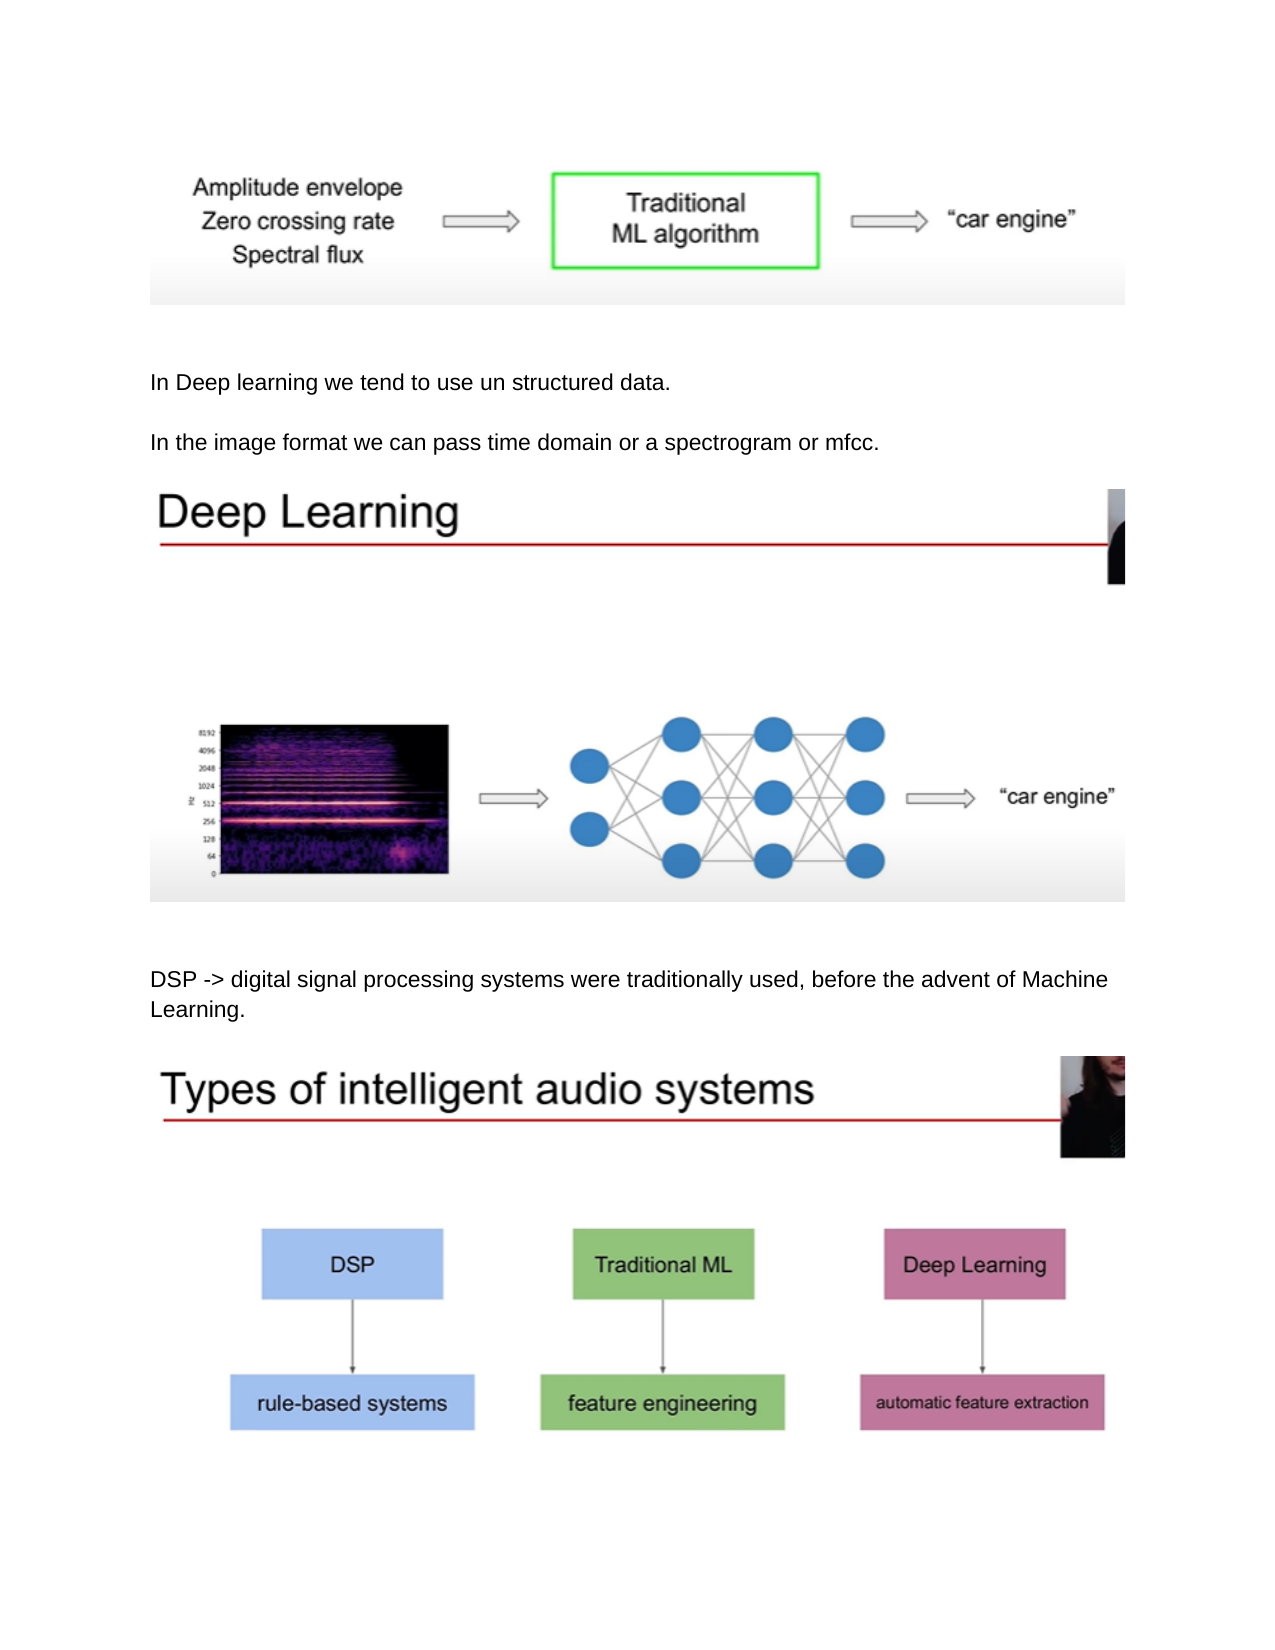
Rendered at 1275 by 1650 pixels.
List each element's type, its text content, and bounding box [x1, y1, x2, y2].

picture [150, 150, 1125, 305]
text In the image format we can pass time domain or a spectrogram or mfcc. [150, 429, 1125, 455]
picture [150, 1056, 1125, 1486]
text In Deep learning we tend to use un structured data. [150, 368, 1125, 395]
picture [150, 489, 1125, 902]
text DSP -> digital signal processing systems were traditionally used, before the advent of Machine Learning. [150, 966, 1125, 1023]
